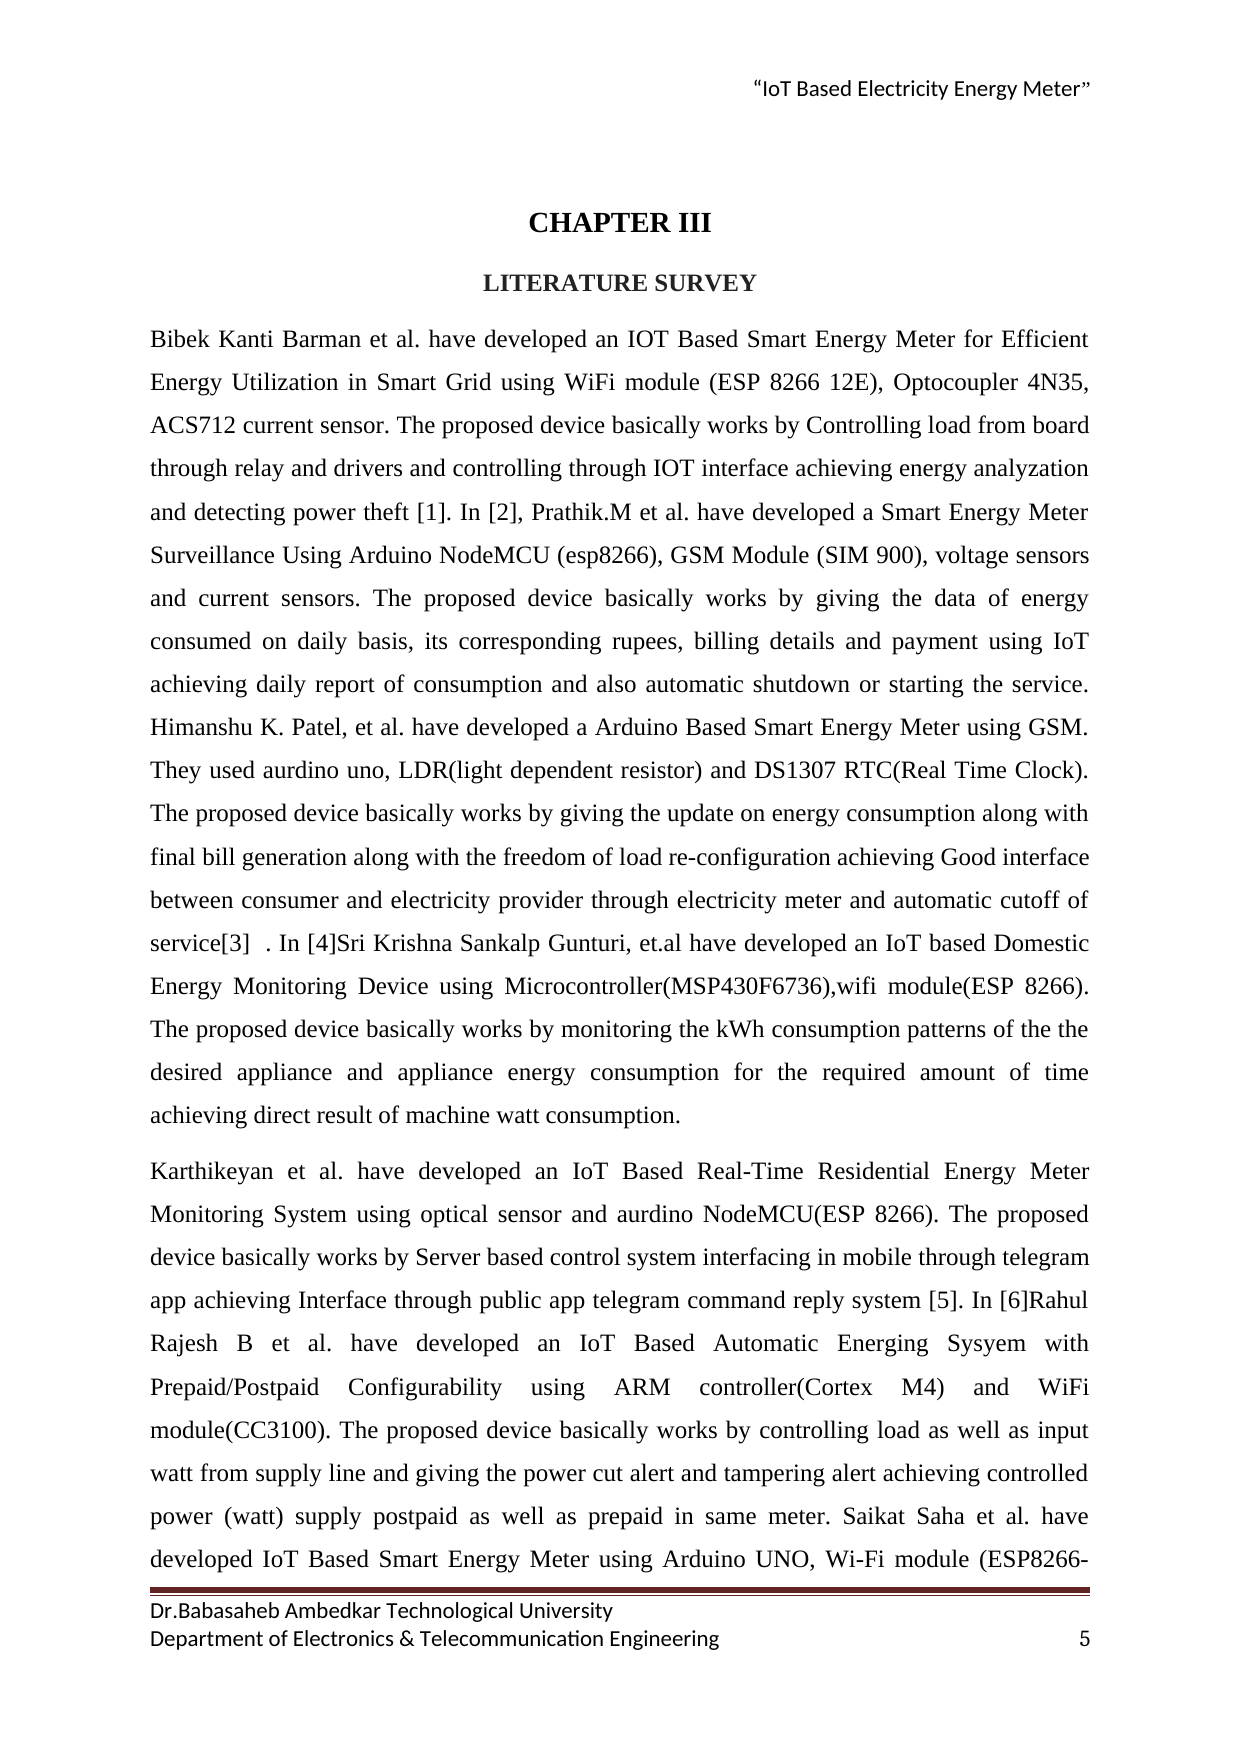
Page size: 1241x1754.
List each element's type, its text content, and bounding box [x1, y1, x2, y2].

text Bibek Kanti Barman et al. have developed an IOT Based Smart Energy Meter for Efficient Energy Utilization in Smart Grid using WiFi module (ESP 8266 12E), Optocoupler 4N35, ACS712 current sensor. The proposed device basically works by Controlling load from board through relay and drivers and controlling through IOT interface achieving energy analyzation and detecting power theft [1]. In [2], Prathik.M et al. have developed a Smart Energy Meter Surveillance Using Arduino NodeMCU (esp8266), GSM Module (SIM 900), voltage sensors and current sensors. The proposed device basically works by giving the data of energy consumed on daily basis, its corresponding rupees, billing details and payment using IoT achieving daily report of consumption and also automatic shutdown or starting the service. Himanshu K. Patel, et al. have developed a Arduino Based Smart Energy Meter using GSM. They used aurdino uno, LDR(light dependent resistor) and DS1307 RTC(Real Time Clock). The proposed device basically works by giving the update on energy consumption along with final bill generation along with the freedom of load re-configuration achieving Good interface between consumer and electricity provider through electricity meter and automatic cutoff of service[3] . In [4]Sri Krishna Sankalp Gunturi, et.al have developed an IoT based Domestic Energy Monitoring Device using Microcontroller(MSP430F6736),wifi module(ESP 8266). The proposed device basically works by monitoring the kWh consumption patterns of the the desired appliance and appliance energy consumption for the required amount of time achieving direct result of machine watt consumption. [150, 324, 1090, 1129]
text LITERATURE SURVEY [150, 268, 1090, 297]
text CHAPTER III [150, 206, 1090, 239]
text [150, 1156, 1090, 1573]
